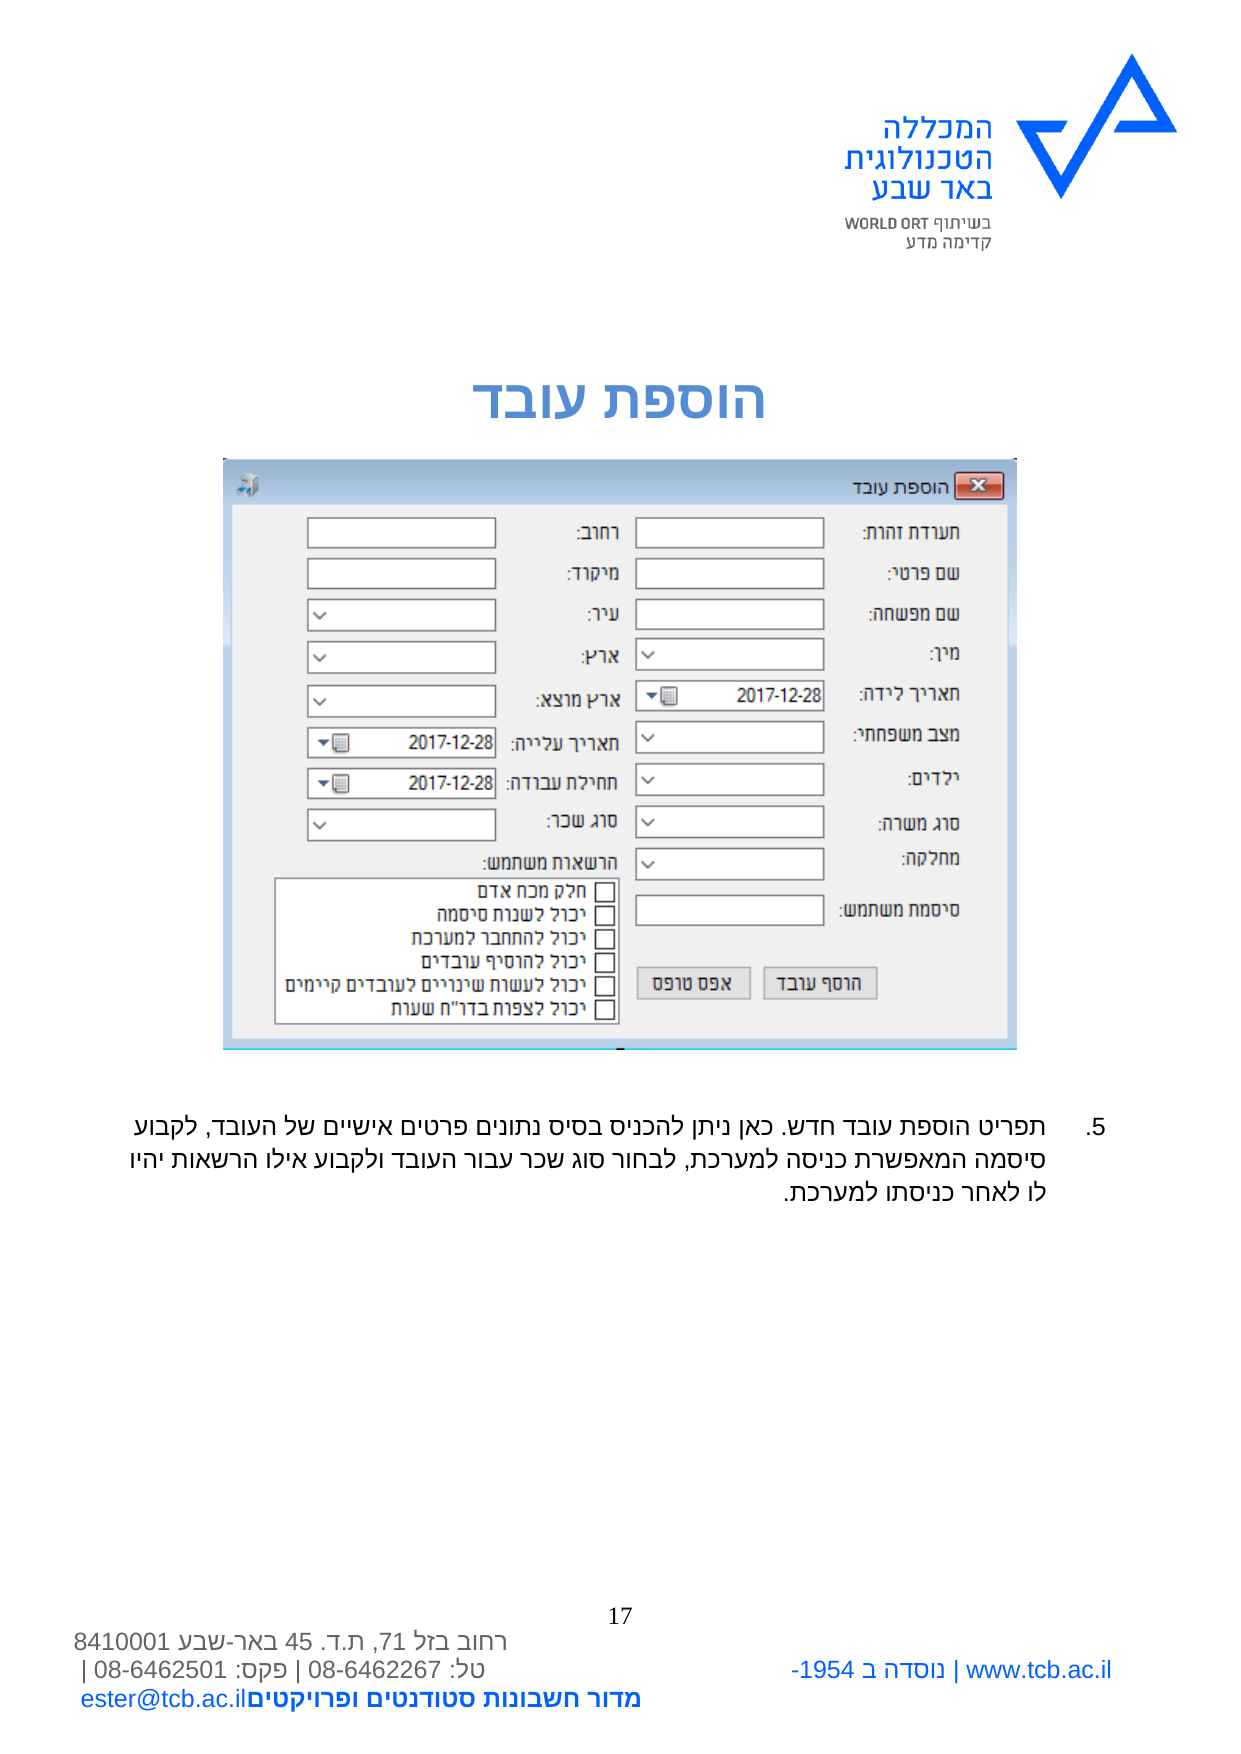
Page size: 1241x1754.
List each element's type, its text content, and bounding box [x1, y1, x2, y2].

list תפריט הוספת עובד חדש. כאן ניתן להכניס בסיס נתונים פרטים אישיים של העובד, לקבוע סיסמה המאפשרת כניסה למערכת, לבחור סוג שכר עבור העובד ולקבוע אילו הרשאות יהיו לו לאחר כניסתו למערכת. [118, 1112, 1085, 1206]
subtitle הוספת עובד [118, 368, 1122, 430]
picture [223, 458, 1017, 1050]
picture [844, 53, 1177, 251]
